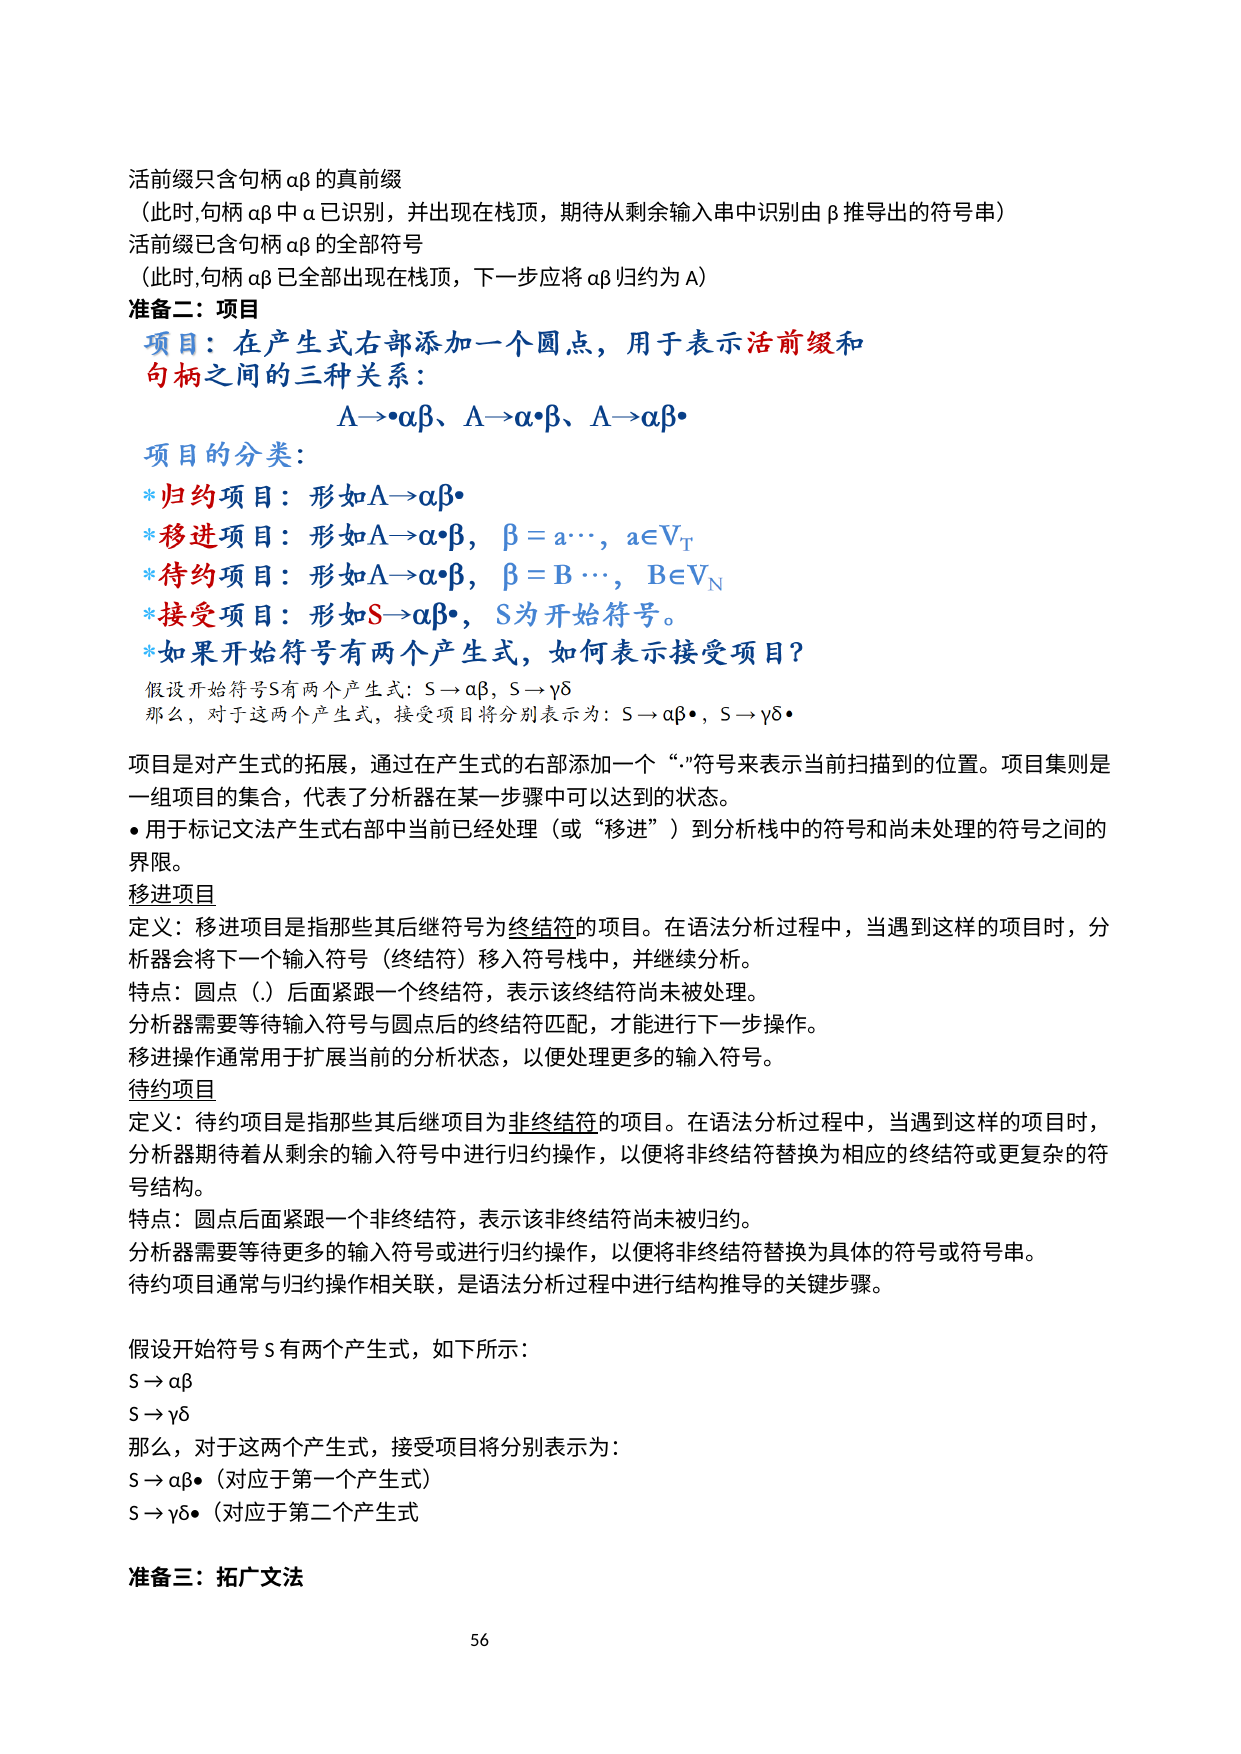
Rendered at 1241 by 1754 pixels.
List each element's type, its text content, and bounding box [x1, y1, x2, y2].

list S → γδ•（对应于第二个产生式 [129, 1494, 1111, 1527]
list 待约项目 [129, 1072, 1111, 1104]
list • 用于标记文法产生式右部中当前已经处理（或“移进”）到分析栈中的符号和尚未处理的符号之间的界限。 [129, 812, 1111, 877]
list 移进操作通常用于扩展当前的分析状态，以便处理更多的输入符号。 [129, 1039, 1111, 1072]
list 特点：圆点（.）后面紧跟一个终结符，表示该终结符尚未被处理。 [129, 974, 1111, 1007]
list 定义：待约项目是指那些其后继项目为非终结符的项目。在语法分析过程中，当遇到这样的项目时，分析器期待着从剩余的输入符号中进行归约操作，以便将非终结符替换为相应的终结符或更复杂的符号结构。 [129, 1104, 1111, 1202]
list S → αβ [129, 1364, 1111, 1397]
list 特点：圆点后面紧跟一个非终结符，表示该非终结符尚未被归约。 [129, 1202, 1111, 1234]
list 那么，对于这两个产生式，接受项目将分别表示为： [129, 1429, 1111, 1462]
list S → γδ [129, 1397, 1111, 1429]
list 准备三：拓广文法 [129, 1559, 1111, 1592]
list 准备二：项目 [129, 292, 1111, 324]
list 待约项目通常与归约操作相关联，是语法分析过程中进行结构推导的关键步骤。 [129, 1267, 1111, 1299]
list 分析器需要等待输入符号与圆点后的终结符匹配，才能进行下一步操作。 [129, 1007, 1111, 1039]
list 假设开始符号S有两个产生式，如下所示： [129, 1332, 1111, 1364]
list S → αβ•（对应于第一个产生式） [129, 1462, 1111, 1494]
picture [128, 324, 867, 728]
list 分析器需要等待更多的输入符号或进行归约操作，以便将非终结符替换为具体的符号或符号串。 [129, 1234, 1111, 1267]
list 活前缀只含句柄αβ的真前缀 （此时,句柄αβ中α已识别，并出现在栈顶，期待从剩余输入串中识别由β推导出的符号串） [129, 162, 1111, 227]
list 移进项目 [129, 877, 1111, 909]
list 项目是对产生式的拓展，通过在产生式的右部添加一个“·”符号来表示当前扫描到的位置。项目集则是一组项目的集合，代表了分析器在某一步骤中可以达到的状态。 [129, 747, 1111, 812]
list 活前缀已含句柄αβ的全部符号 （此时,句柄αβ已全部出现在栈顶，下一步应将αβ归约为A） [129, 227, 1111, 292]
list 定义：移进项目是指那些其后继符号为终结符的项目。在语法分析过程中，当遇到这样的项目时，分析器会将下一个输入符号（终结符）移入符号栈中，并继续分析。 [129, 909, 1111, 974]
